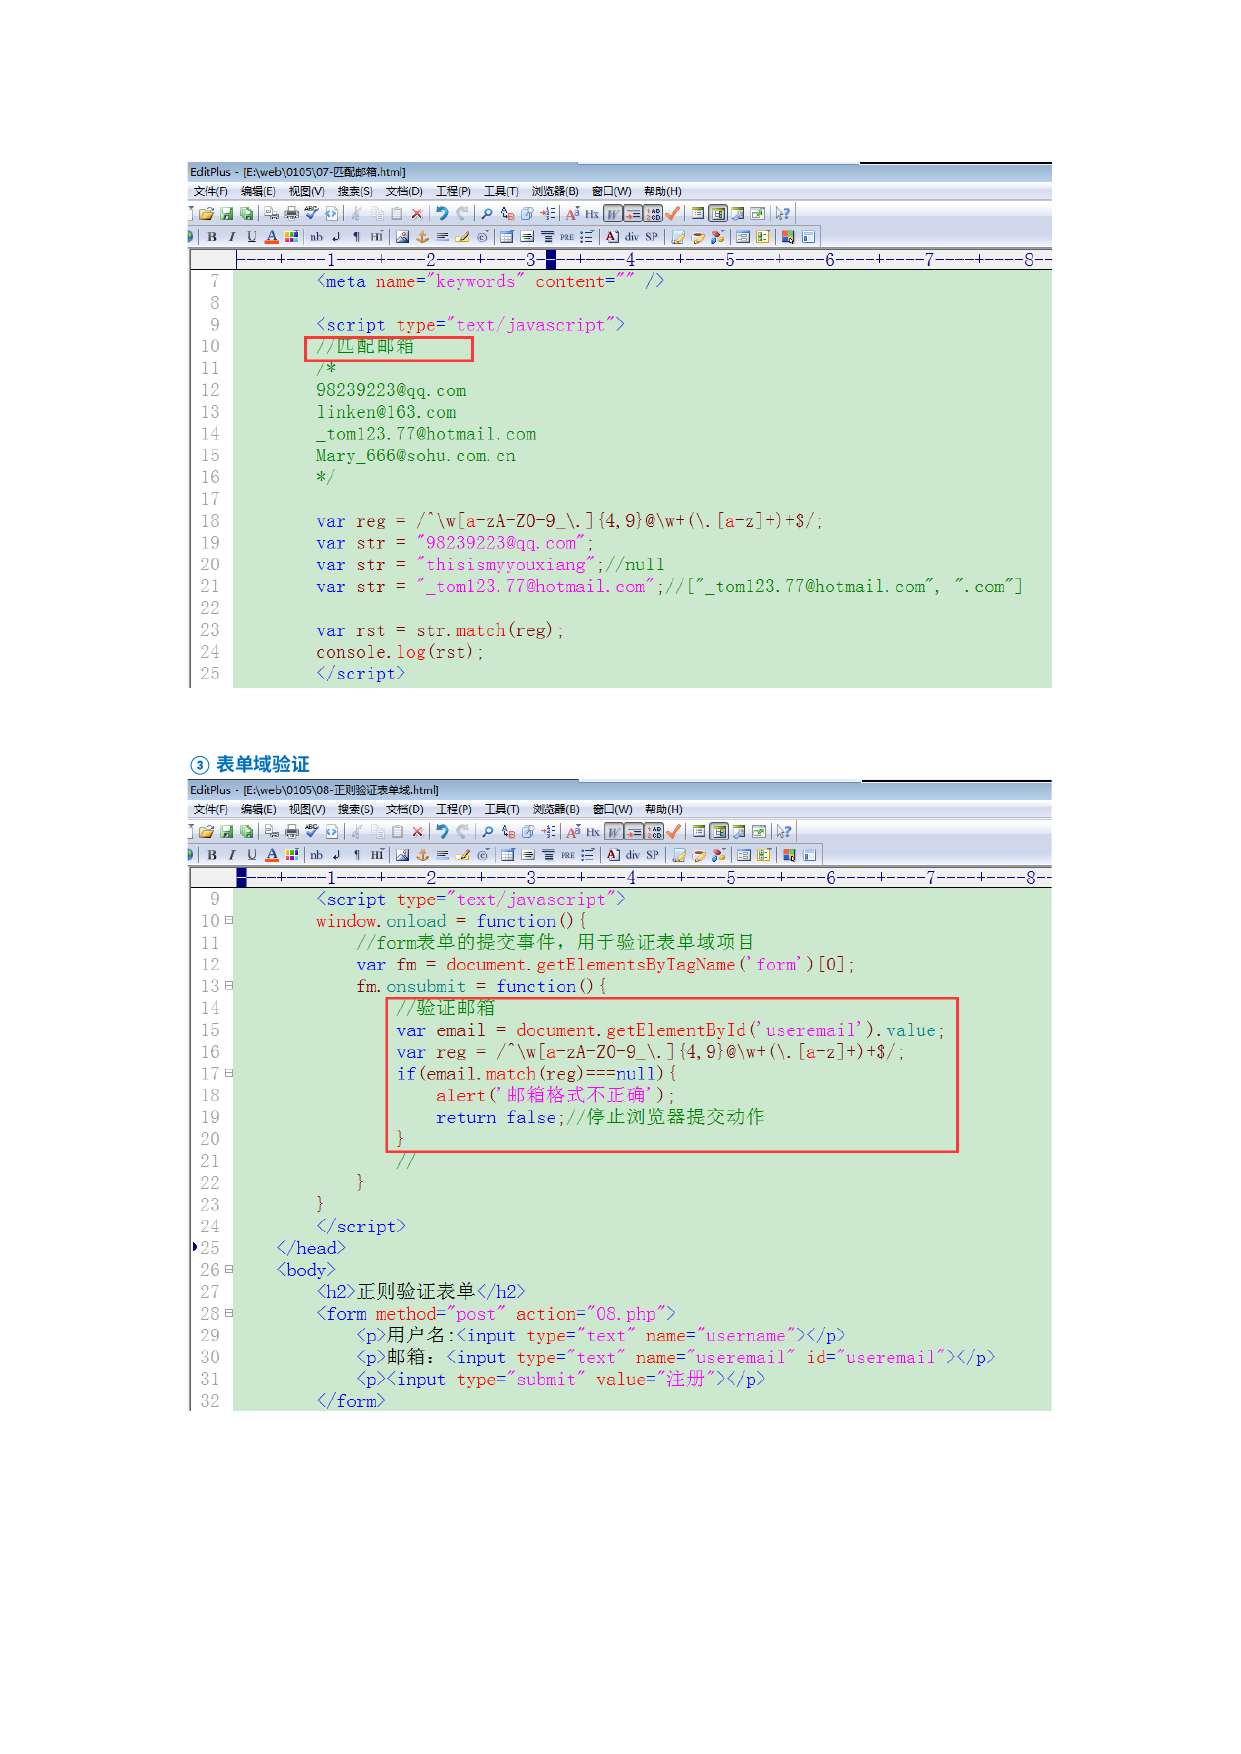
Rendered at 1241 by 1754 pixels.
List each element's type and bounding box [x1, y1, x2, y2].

picture [187, 779, 1052, 1411]
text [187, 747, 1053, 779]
picture [187, 162, 1052, 688]
